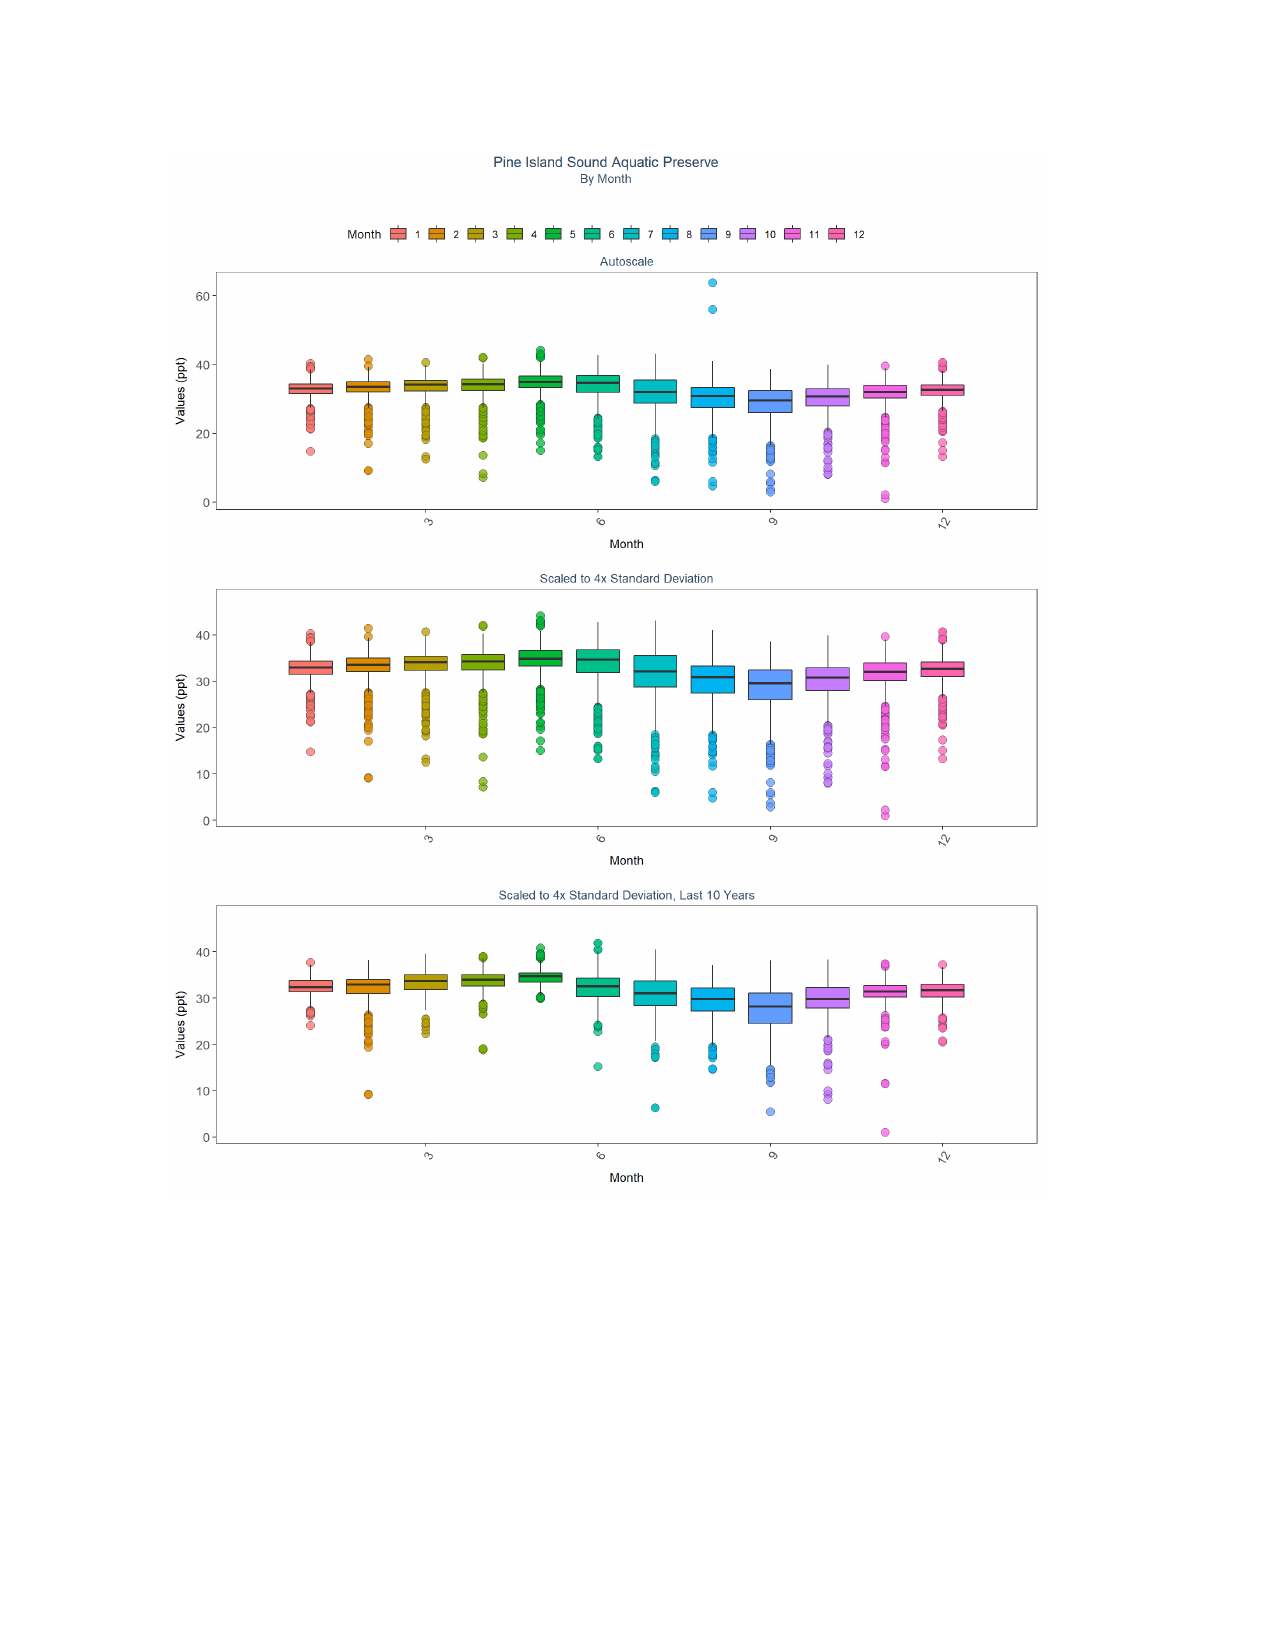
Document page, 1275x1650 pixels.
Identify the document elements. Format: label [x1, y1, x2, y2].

picture [168, 150, 1044, 1200]
